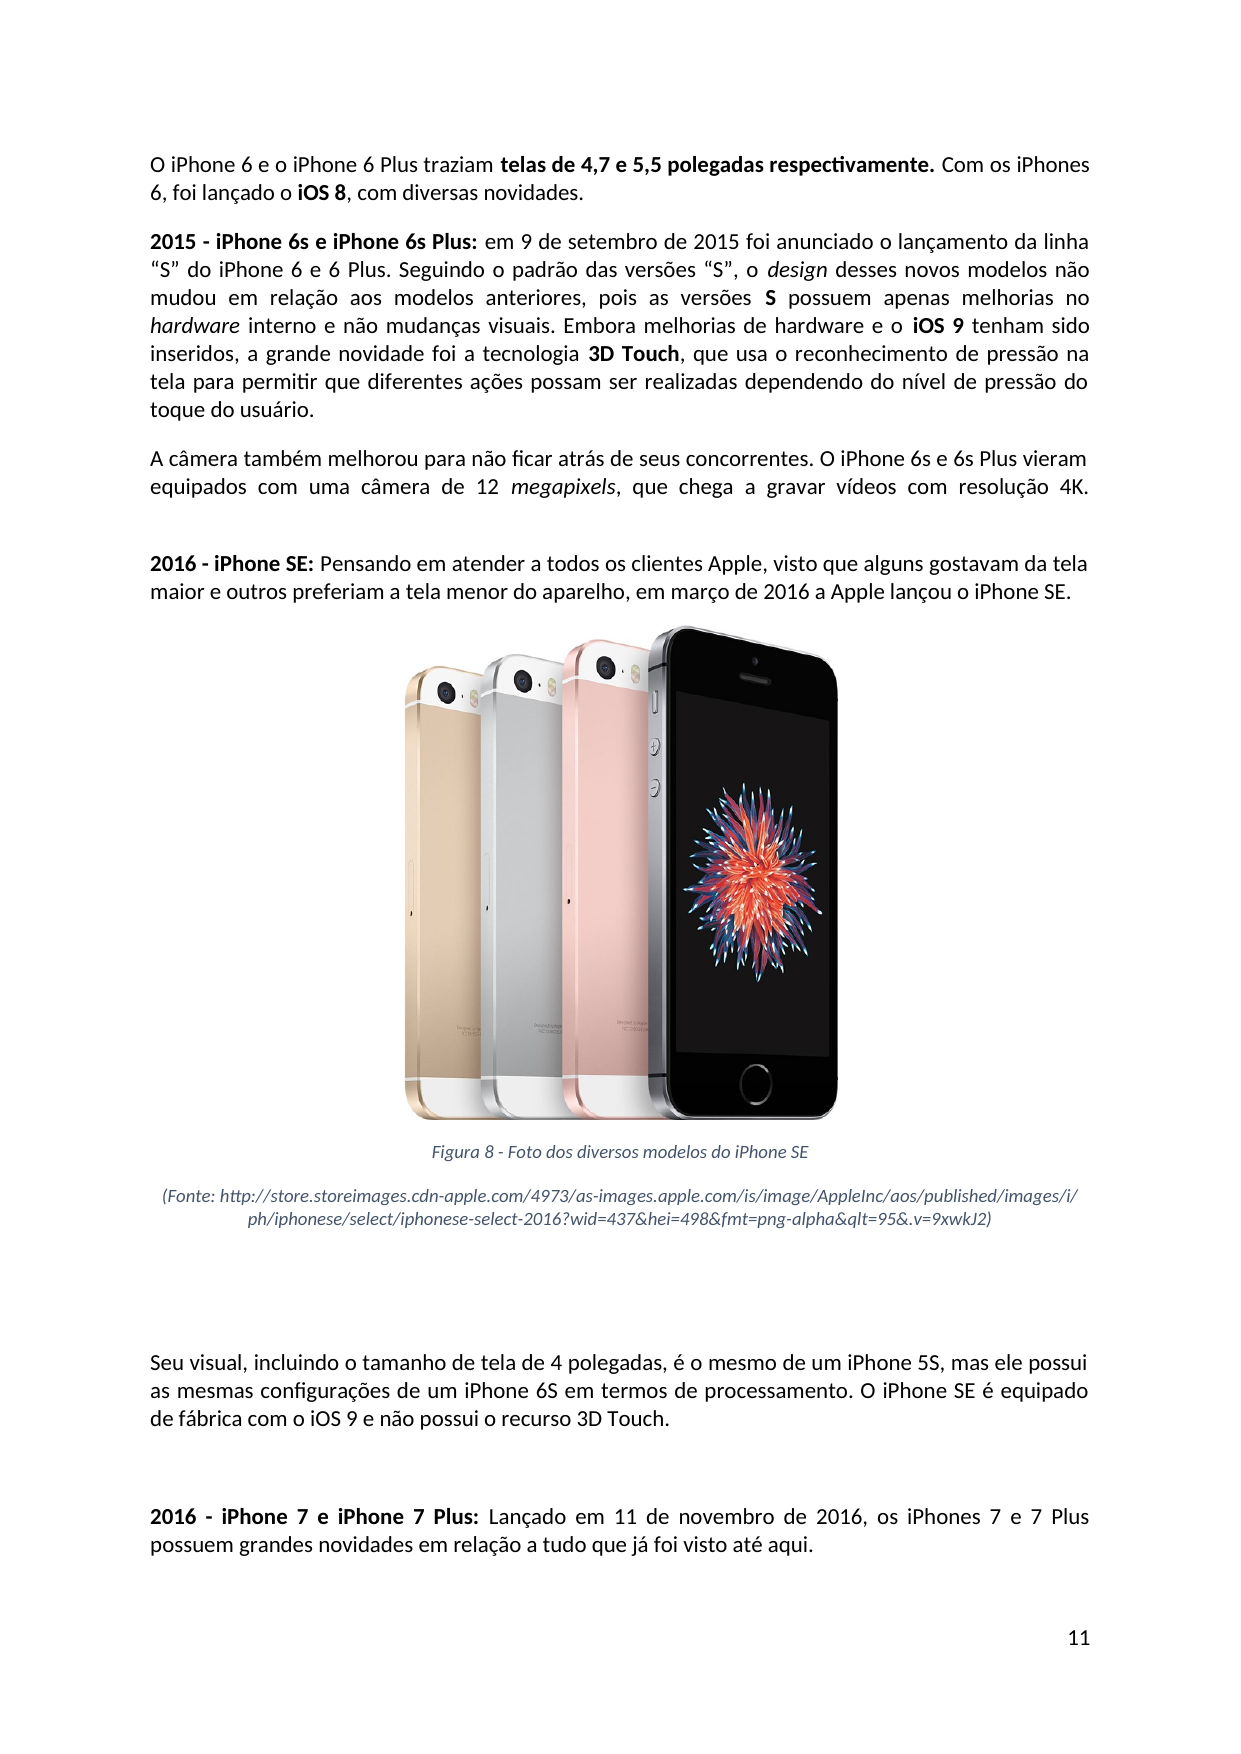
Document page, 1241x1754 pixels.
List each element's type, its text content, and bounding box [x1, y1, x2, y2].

text 2015 - iPhone 6s e iPhone 6s Plus: em 9 de setembro de 2015 foi anunciado o lançamento da linha “S” do iPhone 6 e 6 Plus. Seguindo o padrão das versões “S”, o design desses novos modelos não mudou em relação aos modelos anteriores, pois as versões S possuem apenas melhorias no hardware interno e não mudanças visuais. Embora melhorias de hardware e o iOS 9 tenham sido inseridos, a grande novidade foi a tecnologia 3D Touch, que usa o reconhecimento de pressão na tela para permitir que diferentes ações possam ser realizadas dependendo do nível de pressão do toque do usuário. [150, 227, 1090, 423]
text 2016 - iPhone 7 e iPhone 7 Plus: Lançado em 11 de novembro de 2016, os iPhones 7 e 7 Plus possuem grandes novidades em relação a tudo que já foi visto até aqui. [150, 1502, 1090, 1558]
text A câmera também melhorou para não ficar atrás de seus concorrentes. O iPhone 6s e 6s Plus vieram equipados com uma câmera de 12 megapixels, que chega a gravar vídeos com resolução 4K. [150, 444, 1090, 528]
text (Fonte: http://store.storeimages.cdn-apple.com/4973/as-images.apple.com/is/image/AppleInc/aos/published/images/i/ph/iphonese/select/iphonese-select-2016?wid=437&hei=498&fmt=png-alpha&qlt=95&.v=9xwkJ2) [150, 1184, 1090, 1230]
picture [150, 625, 1091, 1120]
text 2016 - iPhone SE: Pensando em atender a todos os clientes Apple, visto que alguns gostavam da tela maior e outros preferiam a tela menor do aparelho, em março de 2016 a Apple lançou o iPhone SE. [150, 549, 1090, 605]
text Seu visual, incluindo o tamanho de tela de 4 polegadas, é o mesmo de um iPhone 5S, mas ele possui as mesmas configurações de um iPhone 6S em termos de processamento. O iPhone SE é equipado de fábrica com o iOS 9 e não possui o recurso 3D Touch. [150, 1348, 1090, 1432]
text O iPhone 6 e o iPhone 6 Plus traziam telas de 4,7 e 5,5 polegadas respectivamente Com os iPhones 6, foi lançado o iOS 8, com diversas novidades. [150, 150, 1090, 206]
